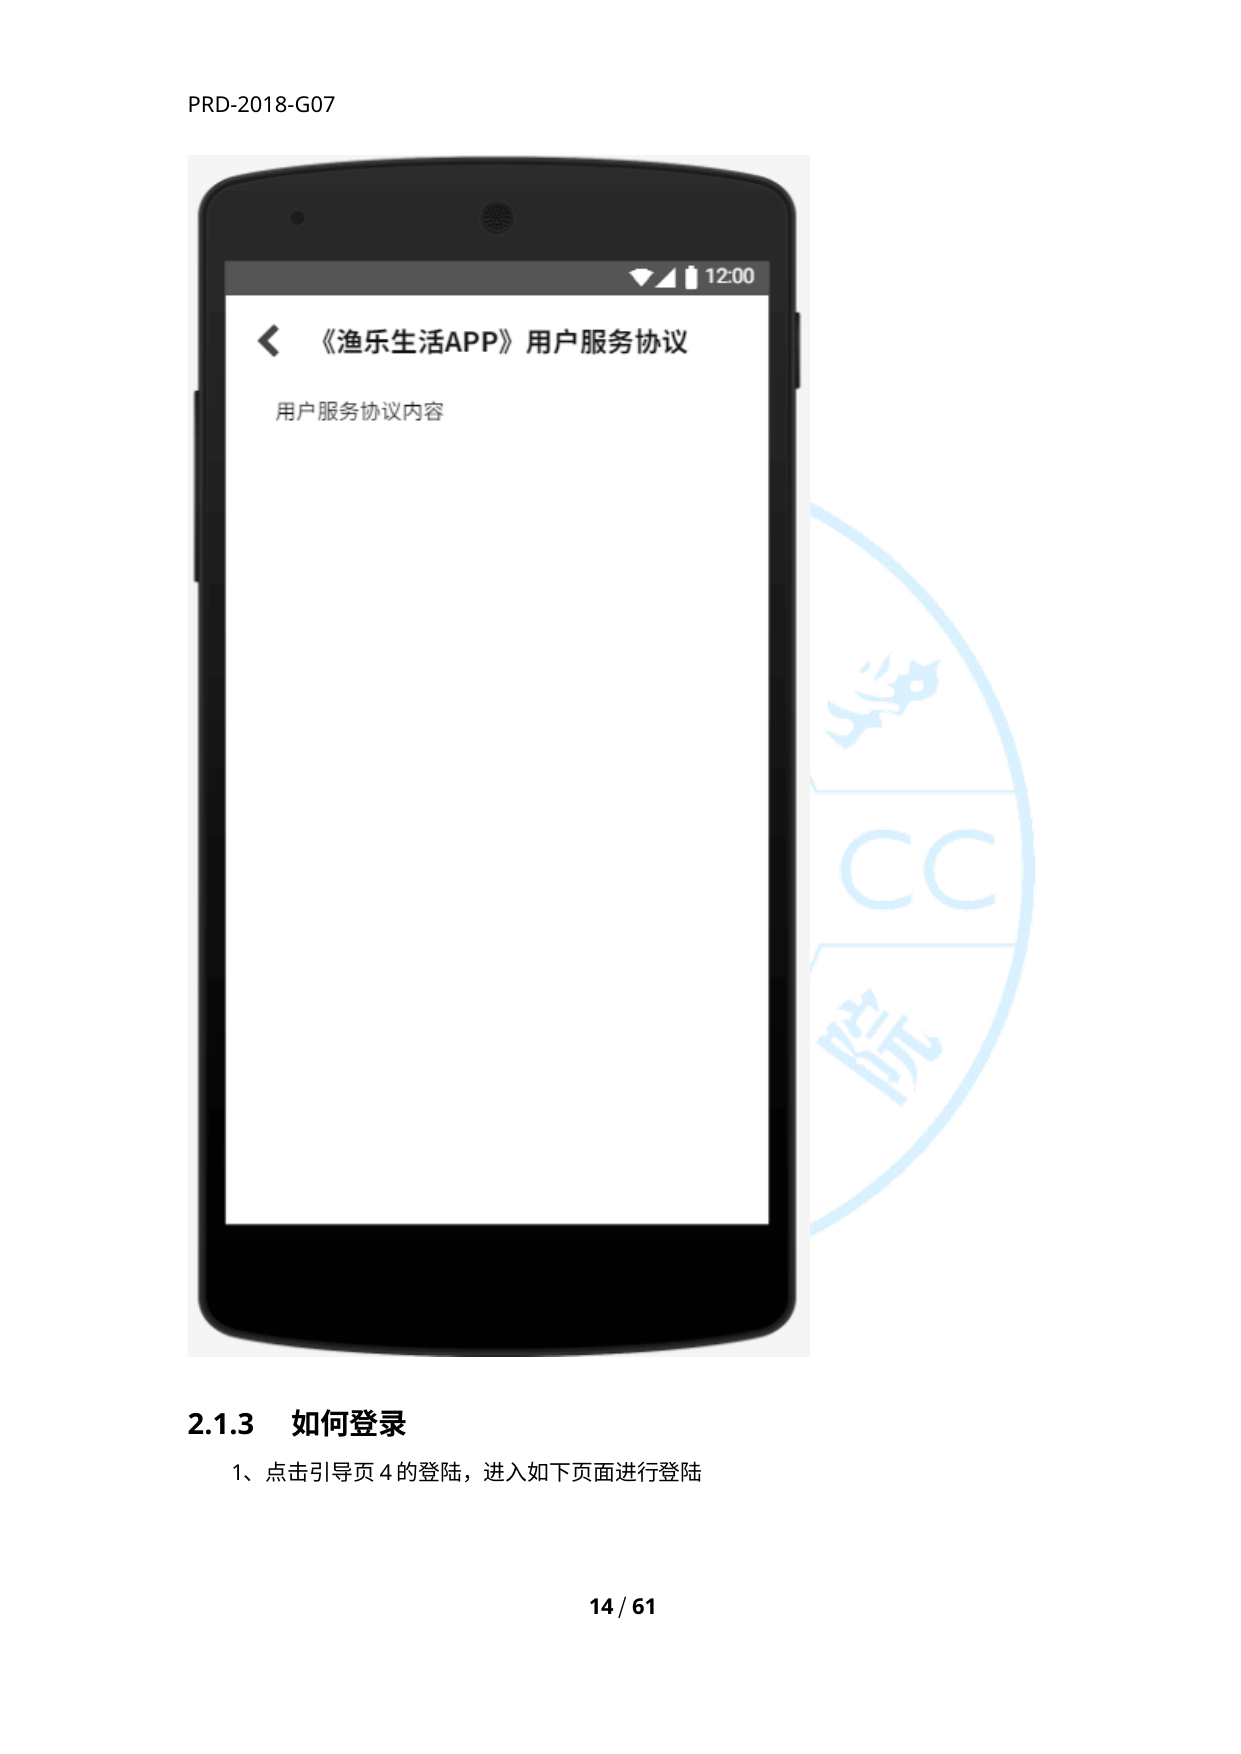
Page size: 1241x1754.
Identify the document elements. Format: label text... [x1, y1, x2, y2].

text 如何登录 [187, 1389, 1053, 1454]
picture [187, 155, 811, 1357]
text 1、点击引导页4的登陆，进入如下页面进行登陆 [187, 1454, 1053, 1487]
